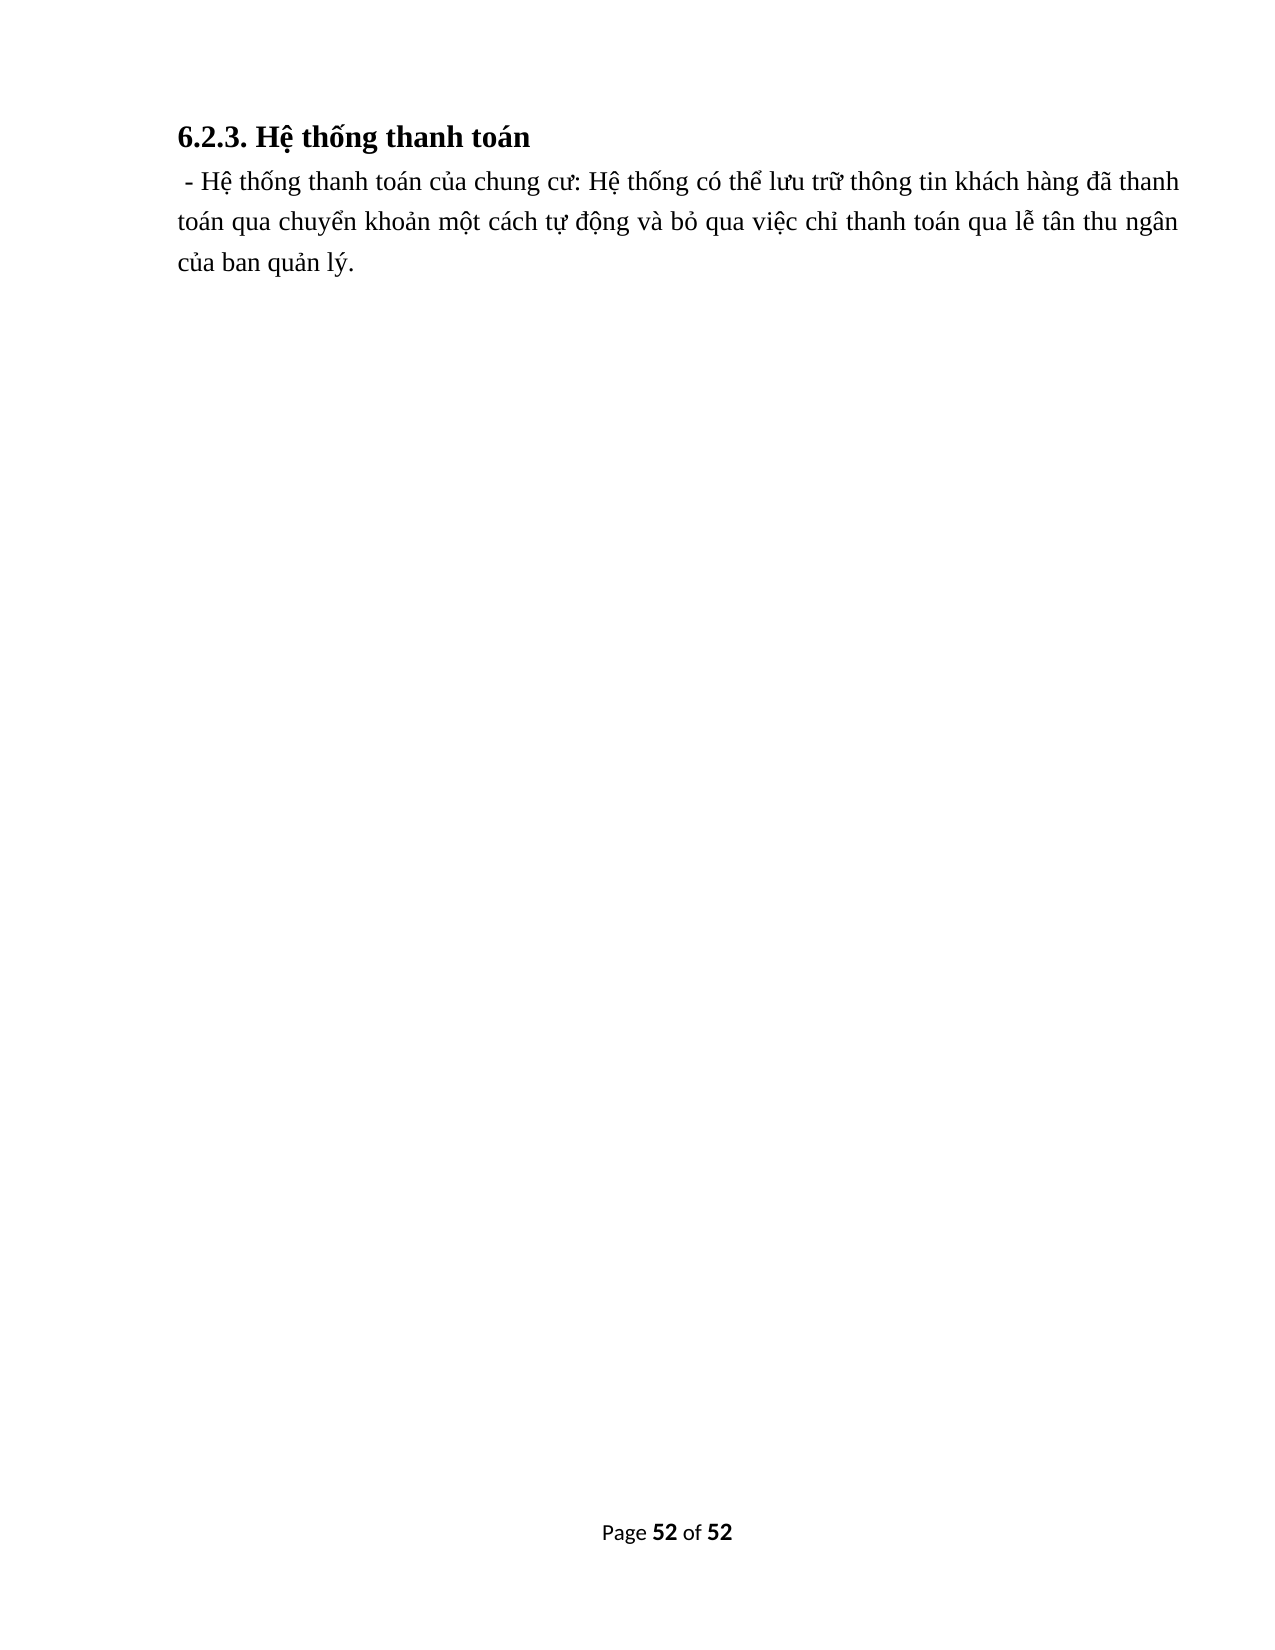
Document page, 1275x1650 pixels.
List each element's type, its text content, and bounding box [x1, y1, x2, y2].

subtitle 6.2.3. Hệ thống thanh toán [177, 118, 1157, 154]
text - Hệ thống thanh toán của chung cư: Hệ thống có thể lưu trữ thông tin khách hàng đã thanh toán qua chuyển khoản một cách tự động và bỏ qua việc chỉ thanh toán qua lễ tân thu ngân của ban quản lý. [177, 165, 1181, 277]
